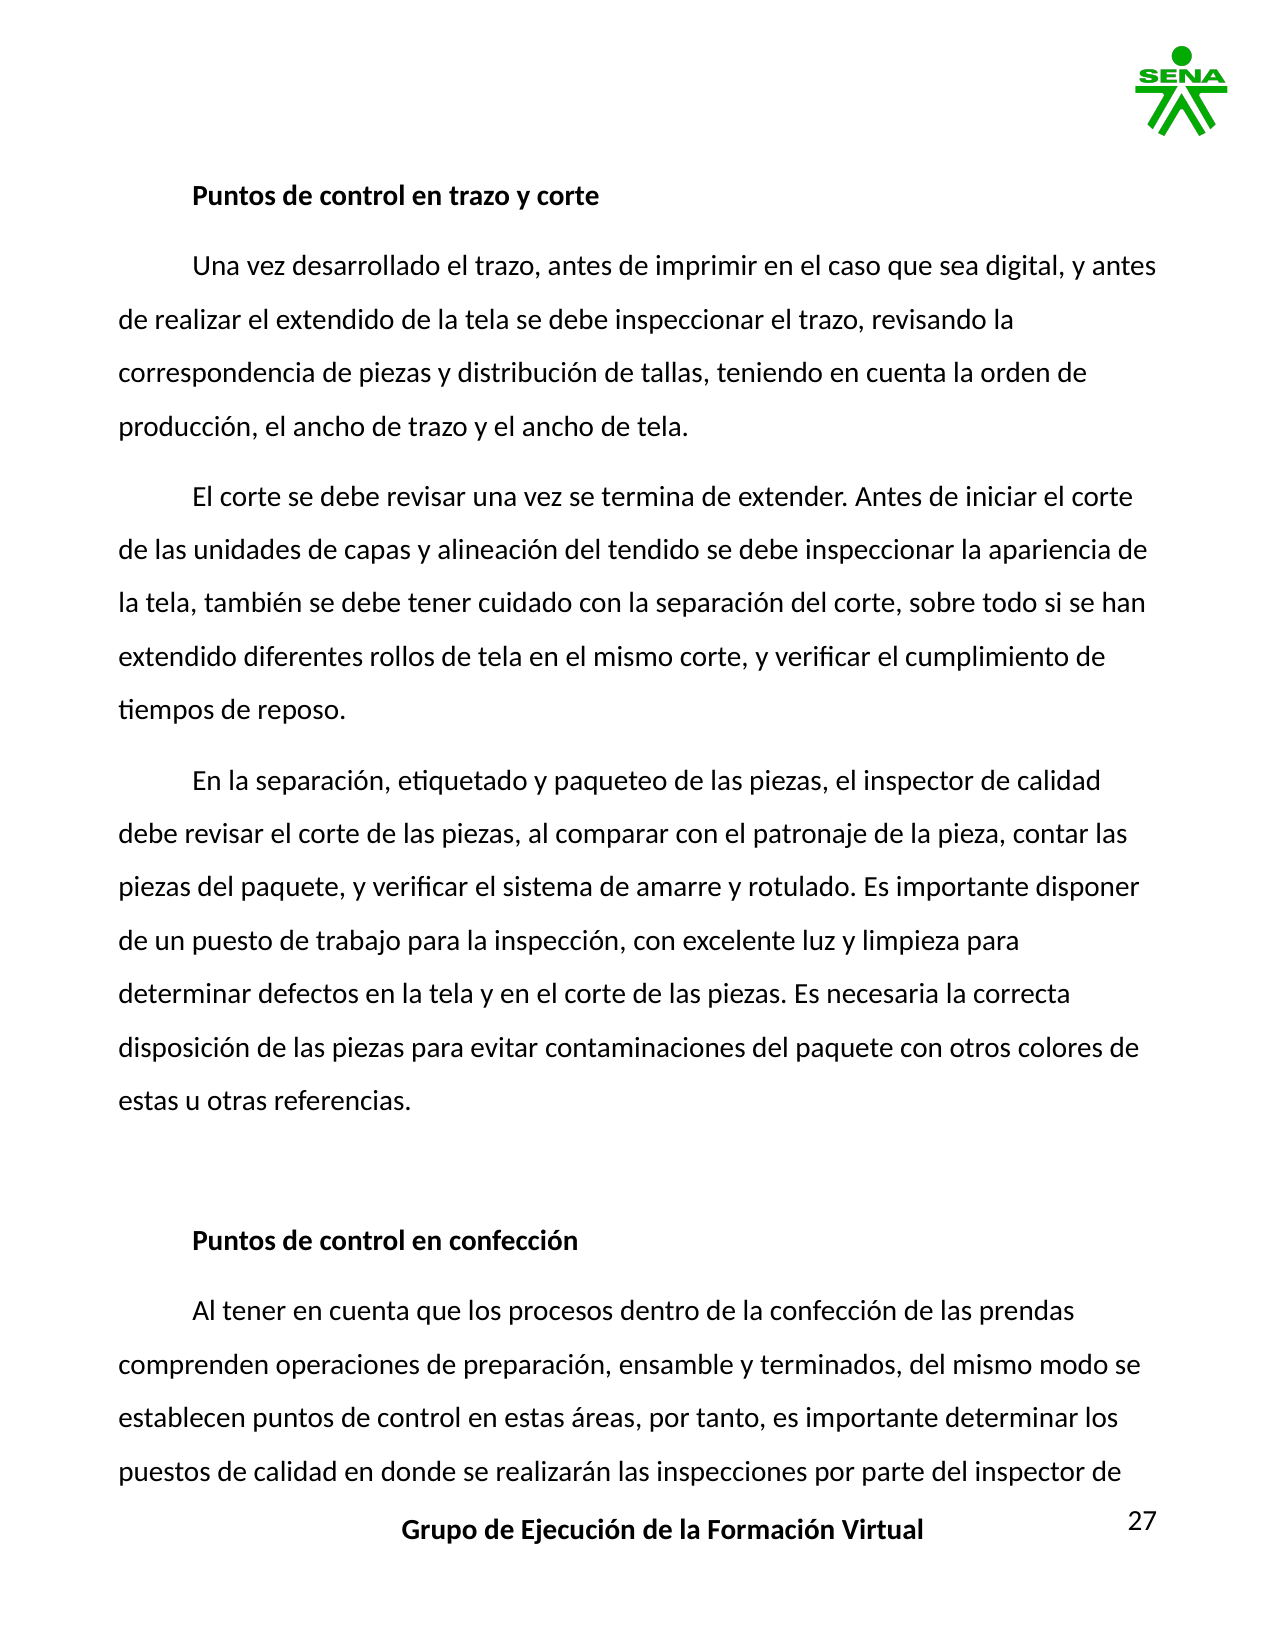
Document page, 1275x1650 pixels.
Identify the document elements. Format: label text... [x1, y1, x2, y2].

text Puntos de control en trazo y corte [118, 177, 1157, 213]
text El corte se debe revisar una vez se termina de extender. Antes de iniciar el corte de las unidades de capas y alineación del tendido se debe inspeccionar la apariencia de la tela, también se debe tener cuidado con la separación del corte, sobre todo si se han extendido diferentes rollos de tela en el mismo corte, y verificar el cumplimiento de tiempos de reposo. [118, 478, 1157, 727]
picture [1135, 46, 1228, 136]
text Puntos de control en confección [118, 1222, 1157, 1258]
text Una vez desarrollado el trazo, antes de imprimir en el caso que sea digital, y antes de realizar el extendido de la tela se debe inspeccionar el trazo, revisando la correspondencia de piezas y distribución de tallas, teniendo en cuenta la orden de producción, el ancho de trazo y el ancho de tela. [118, 247, 1157, 443]
text En la separación, etiquetado y paqueteo de las piezas, el inspector de calidad debe revisar el corte de las piezas, al comparar con el patronaje de la pieza, contar las piezas del paquete, y verificar el sistema de amarre y rotulado. Es importante disponer de un puesto de trabajo para la inspección, con excelente luz y limpieza para determinar defectos en la tela y en el corte de las piezas. Es necesaria la correcta disposición de las piezas para evitar contaminaciones del paquete con otros colores de estas u otras referencias. [118, 762, 1157, 1118]
